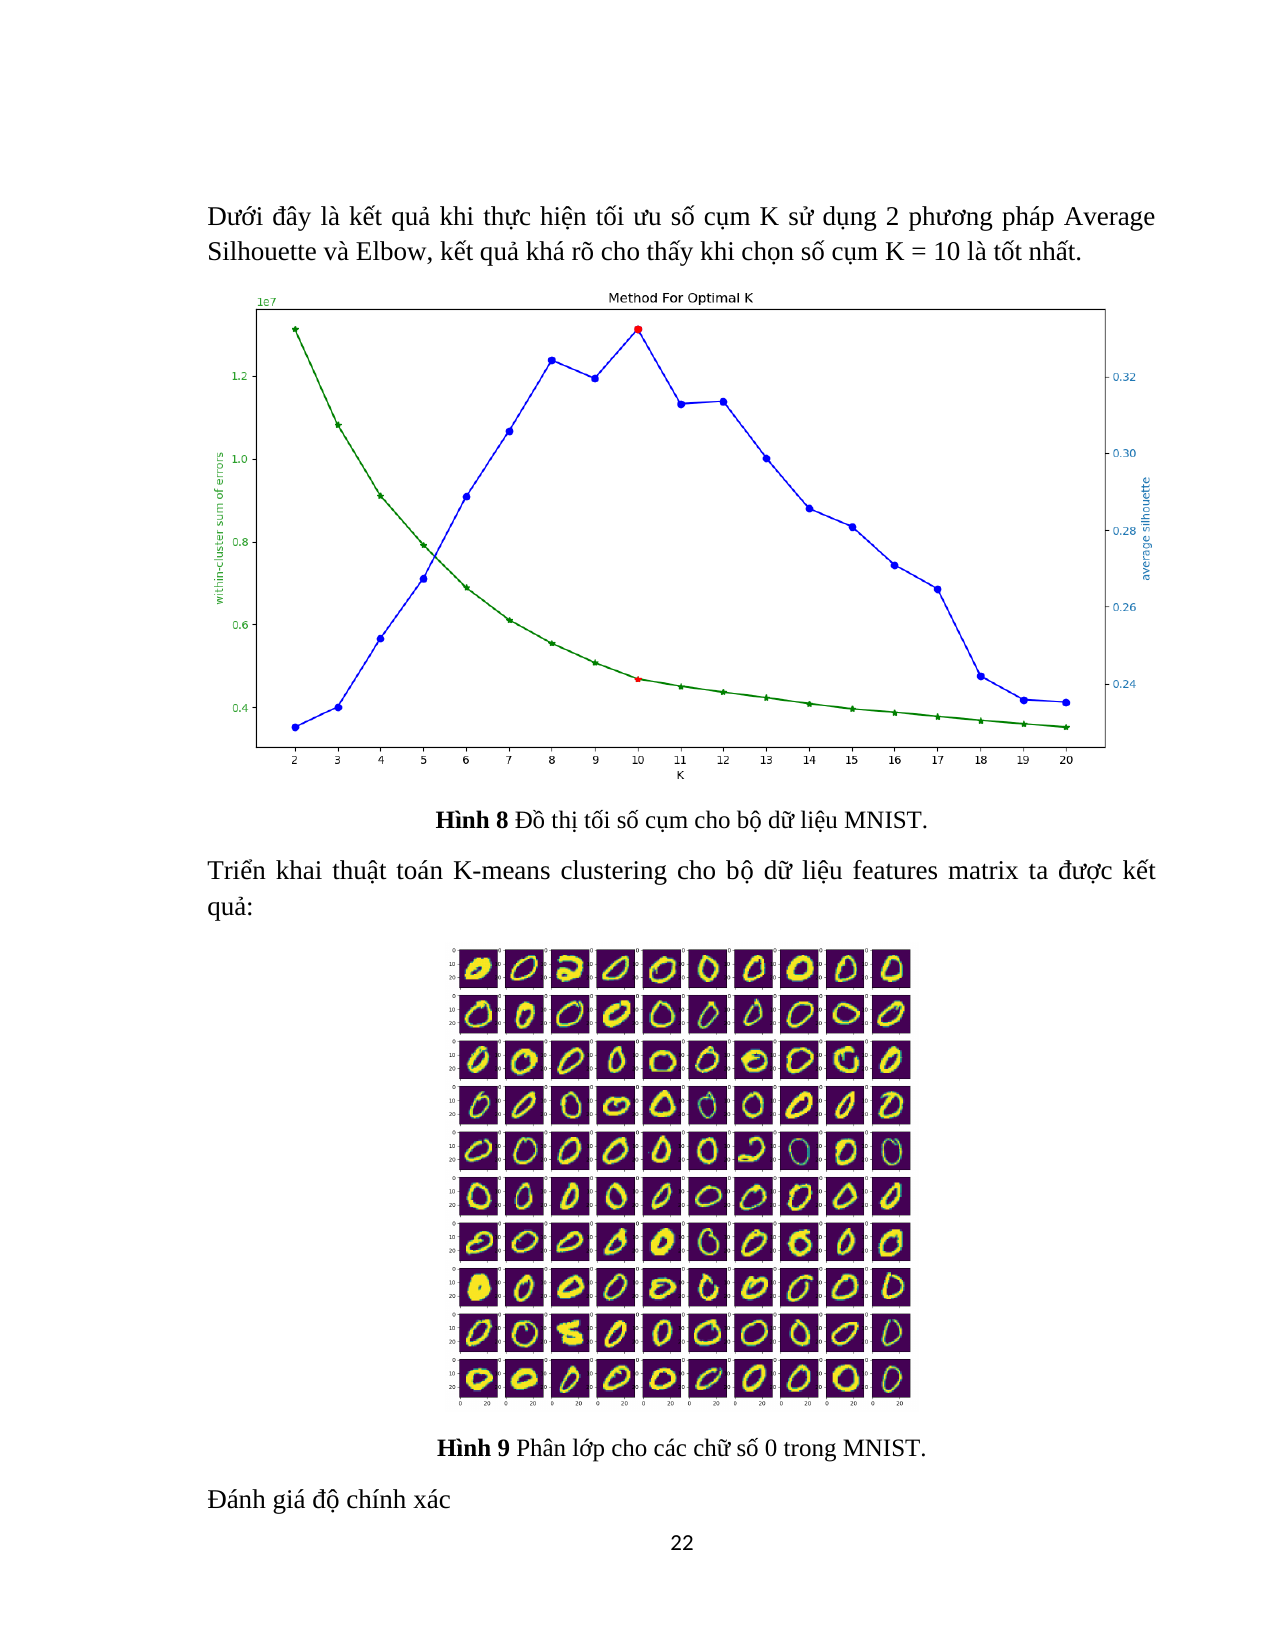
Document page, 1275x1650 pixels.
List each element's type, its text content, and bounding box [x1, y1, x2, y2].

text Triển khai thuật toán K-means clustering cho bộ dữ liệu features matrix ta được kết quả: [207, 854, 1156, 921]
text Đánh giá độ chính xác [207, 1483, 1156, 1514]
text Hình 9 Phân lớp cho các chữ số 0 trong MNIST. [207, 1433, 1156, 1462]
picture [444, 942, 919, 1412]
text Dưới đây là kết quả khi thực hiện tối ưu số cụm K sử dụng 2 phương pháp Average Silhouette và Elbow, kết quả khá rõ cho thấy khi chọn số cụm K = 10 là tốt nhất. [207, 200, 1156, 267]
text Hình 8 Đồ thị tối số cụm cho bộ dữ liệu MNIST. [207, 805, 1156, 833]
picture [207, 287, 1157, 784]
